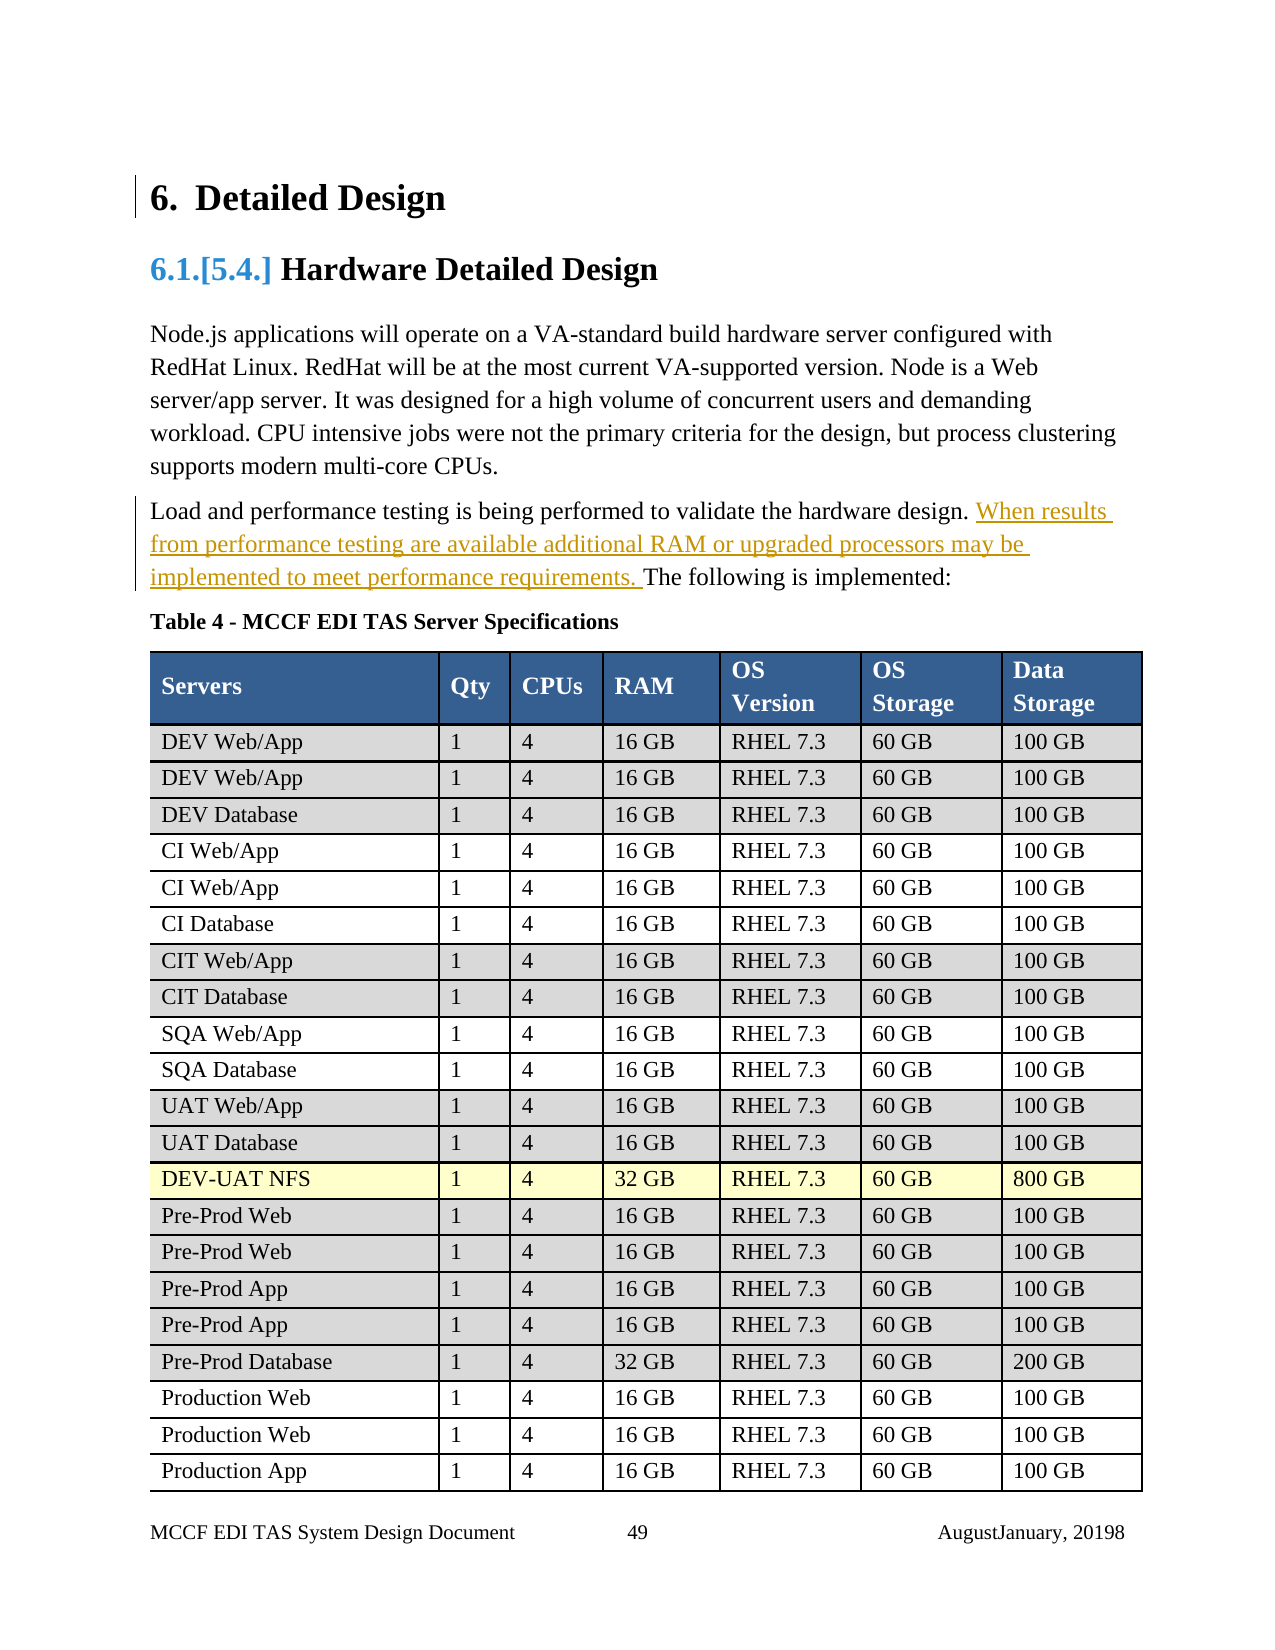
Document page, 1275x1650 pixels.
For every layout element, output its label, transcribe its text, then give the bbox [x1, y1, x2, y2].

table_cell 60 GB [862, 1455, 1001, 1489]
table_cell CI Web/App [150, 835, 438, 870]
table_cell 60 GB [862, 1419, 1001, 1453]
table_cell 100 GB [1003, 1200, 1141, 1234]
table_cell 1 [440, 1236, 509, 1271]
table_cell 4 [511, 799, 602, 833]
table_cell 60 GB [862, 981, 1001, 1016]
subtitle Hardware Detailed Design [150, 249, 1125, 288]
table_cell SQA Web/App [150, 1018, 438, 1052]
table_cell 60 GB [862, 799, 1001, 833]
table_cell 60 GB [862, 1091, 1001, 1125]
table_cell RHEL 7.3 [721, 1127, 860, 1161]
table_cell 60 GB [862, 945, 1001, 979]
table_cell 60 GB [862, 835, 1001, 870]
table_cell 16 GB [604, 1127, 719, 1161]
table_cell 4 [511, 1382, 602, 1417]
table_cell 100 GB [1003, 908, 1141, 943]
table_cell RHEL 7.3 [721, 1164, 860, 1198]
table_cell 4 [511, 1091, 602, 1125]
table_cell 800 GB [1003, 1164, 1141, 1198]
table_cell 1 [440, 1164, 509, 1198]
table_cell RHEL 7.3 [721, 1091, 860, 1125]
table_cell 32 GB [604, 1346, 719, 1380]
table_cell 100 GB [1003, 1309, 1141, 1344]
table_cell 60 GB [862, 763, 1001, 797]
table_header OS Version [721, 653, 860, 723]
text Table 4 - MCCF EDI TAS Server Specifications [150, 608, 1125, 634]
table_header OS Storage [862, 653, 1001, 723]
table_cell CI Database [150, 908, 438, 943]
table_cell CI Web/App [150, 872, 438, 906]
table_cell 4 [511, 1455, 602, 1489]
table_cell Pre-Prod App [150, 1309, 438, 1344]
table_cell 16 GB [604, 1091, 719, 1125]
table_cell 100 GB [1003, 1127, 1141, 1161]
table_cell 4 [511, 1346, 602, 1380]
table_cell RHEL 7.3 [721, 981, 860, 1016]
table_cell 60 GB [862, 1127, 1001, 1161]
table_cell 200 GB [1003, 1346, 1141, 1380]
table_cell 1 [440, 1127, 509, 1161]
table_cell 60 GB [862, 1382, 1001, 1417]
table_cell RHEL 7.3 [721, 799, 860, 833]
table_cell 100 GB [1003, 1419, 1141, 1453]
table_cell 1 [440, 1455, 509, 1489]
table_cell UAT Web/App [150, 1091, 438, 1125]
table_cell 1 [440, 1054, 509, 1088]
table_cell RHEL 7.3 [721, 908, 860, 943]
table_cell RHEL 7.3 [721, 726, 860, 760]
table_header Data Storage [1003, 653, 1141, 723]
text Load and performance testing is being performed to validate the hardware design. The following is implemented: [150, 496, 1125, 591]
table_cell 100 GB [1003, 981, 1141, 1016]
table_cell 100 GB [1003, 945, 1141, 979]
table_cell 16 GB [604, 945, 719, 979]
table_cell 1 [440, 799, 509, 833]
table_cell RHEL 7.3 [721, 1419, 860, 1453]
table_cell 4 [511, 1309, 602, 1344]
table_cell 100 GB [1003, 872, 1141, 906]
table_cell RHEL 7.3 [721, 1236, 860, 1271]
table_cell Pre-Prod Database [150, 1346, 438, 1380]
table_cell 1 [440, 1382, 509, 1417]
table_cell 60 GB [862, 1164, 1001, 1198]
table_cell 60 GB [862, 1273, 1001, 1307]
table_cell 1 [440, 763, 509, 797]
table_cell DEV Web/App [150, 763, 438, 797]
table_cell 4 [511, 872, 602, 906]
table_cell 100 GB [1003, 1273, 1141, 1307]
table_cell 16 GB [604, 1200, 719, 1234]
table_cell 1 [440, 1091, 509, 1125]
table_cell 100 GB [1003, 726, 1141, 760]
table_cell RHEL 7.3 [721, 1309, 860, 1344]
table_cell 4 [511, 981, 602, 1016]
table_cell 100 GB [1003, 1236, 1141, 1271]
table_cell 4 [511, 945, 602, 979]
table_cell 60 GB [862, 1018, 1001, 1052]
table_cell 60 GB [862, 726, 1001, 760]
table_cell 4 [511, 1236, 602, 1271]
table_cell 1 [440, 1200, 509, 1234]
table_cell 1 [440, 1309, 509, 1344]
table_cell 1 [440, 726, 509, 760]
table_cell CIT Database [150, 981, 438, 1016]
table_cell RHEL 7.3 [721, 1054, 860, 1088]
table_cell 60 GB [862, 1309, 1001, 1344]
table_cell SQA Database [150, 1054, 438, 1088]
table_cell Pre-Prod Web [150, 1200, 438, 1234]
table_cell 1 [440, 872, 509, 906]
table_cell 16 GB [604, 799, 719, 833]
table_cell Pre-Prod Web [150, 1236, 438, 1271]
table_cell RHEL 7.3 [721, 872, 860, 906]
table_cell 4 [511, 835, 602, 870]
table_cell 16 GB [604, 1236, 719, 1271]
table_cell 1 [440, 1346, 509, 1380]
table_cell Production Web [150, 1382, 438, 1417]
table_cell 100 GB [1003, 1091, 1141, 1125]
table_cell Production App [150, 1455, 438, 1489]
table_cell DEV Database [150, 799, 438, 833]
table_cell 4 [511, 726, 602, 760]
table_cell CIT Web/App [150, 945, 438, 979]
table_cell 100 GB [1003, 1054, 1141, 1088]
table_cell 1 [440, 981, 509, 1016]
table_cell 1 [440, 835, 509, 870]
table_cell RHEL 7.3 [721, 763, 860, 797]
table_cell 60 GB [862, 1200, 1001, 1234]
table_cell RHEL 7.3 [721, 1382, 860, 1417]
table_cell RHEL 7.3 [721, 1346, 860, 1380]
table_cell 100 GB [1003, 835, 1141, 870]
table_cell 4 [511, 1200, 602, 1234]
table_cell 16 GB [604, 726, 719, 760]
table_cell DEV-UAT NFS [150, 1164, 438, 1198]
table_cell 16 GB [604, 1054, 719, 1088]
table_cell RHEL 7.3 [721, 1455, 860, 1489]
table_cell UAT Database [150, 1127, 438, 1161]
table_cell 60 GB [862, 1054, 1001, 1088]
table_cell 60 GB [862, 1346, 1001, 1380]
table_cell 16 GB [604, 1455, 719, 1489]
table_cell 60 GB [862, 908, 1001, 943]
table_cell 16 GB [604, 1382, 719, 1417]
table_cell RHEL 7.3 [721, 1018, 860, 1052]
table_cell 1 [440, 1018, 509, 1052]
table_cell 16 GB [604, 835, 719, 870]
table_cell Pre-Prod App [150, 1273, 438, 1307]
table_cell 4 [511, 1018, 602, 1052]
table_cell 4 [511, 1164, 602, 1198]
table_cell 4 [511, 1054, 602, 1088]
table_cell Production Web [150, 1419, 438, 1453]
text Node.js applications will operate on a VA-standard build hardware server configured with RedHat Linux. RedHat will be at the most current VA-supported version. Node is a Web server/app server. It was designed for a high volume of concurrent users and demanding workload. CPU intensive jobs were not the primary criteria for the design, but process clustering supports modern multi-core CPUs. [150, 319, 1125, 479]
table_cell 4 [511, 763, 602, 797]
table_cell RHEL 7.3 [721, 1273, 860, 1307]
table_cell 100 GB [1003, 1455, 1141, 1489]
table_cell 1 [440, 1419, 509, 1453]
subtitle Detailed Design [150, 175, 1125, 218]
table_cell 4 [511, 1419, 602, 1453]
table_cell 60 GB [862, 872, 1001, 906]
table_header Qty [440, 653, 509, 723]
table_cell 16 GB [604, 1273, 719, 1307]
table_cell 100 GB [1003, 763, 1141, 797]
table_cell 16 GB [604, 908, 719, 943]
table_cell 16 GB [604, 1309, 719, 1344]
table_header CPUs [511, 653, 602, 723]
table_cell 16 GB [604, 763, 719, 797]
table_cell 4 [511, 908, 602, 943]
table_cell 1 [440, 1273, 509, 1307]
table_cell DEV Web/App [150, 726, 438, 760]
table_cell 60 GB [862, 1236, 1001, 1271]
table_cell 16 GB [604, 872, 719, 906]
table_cell 100 GB [1003, 799, 1141, 833]
table_cell RHEL 7.3 [721, 835, 860, 870]
table_cell 1 [440, 908, 509, 943]
table_header Servers [150, 653, 438, 723]
table_cell 1 [440, 945, 509, 979]
table_cell 100 GB [1003, 1382, 1141, 1417]
table_cell 4 [511, 1127, 602, 1161]
table_cell 4 [511, 1273, 602, 1307]
table_cell 16 GB [604, 1018, 719, 1052]
table_cell 16 GB [604, 981, 719, 1016]
table_header RAM [604, 653, 719, 723]
table_cell RHEL 7.3 [721, 1200, 860, 1234]
table_cell 100 GB [1003, 1018, 1141, 1052]
table_cell 16 GB [604, 1419, 719, 1453]
table_cell RHEL 7.3 [721, 945, 860, 979]
table_cell 32 GB [604, 1164, 719, 1198]
